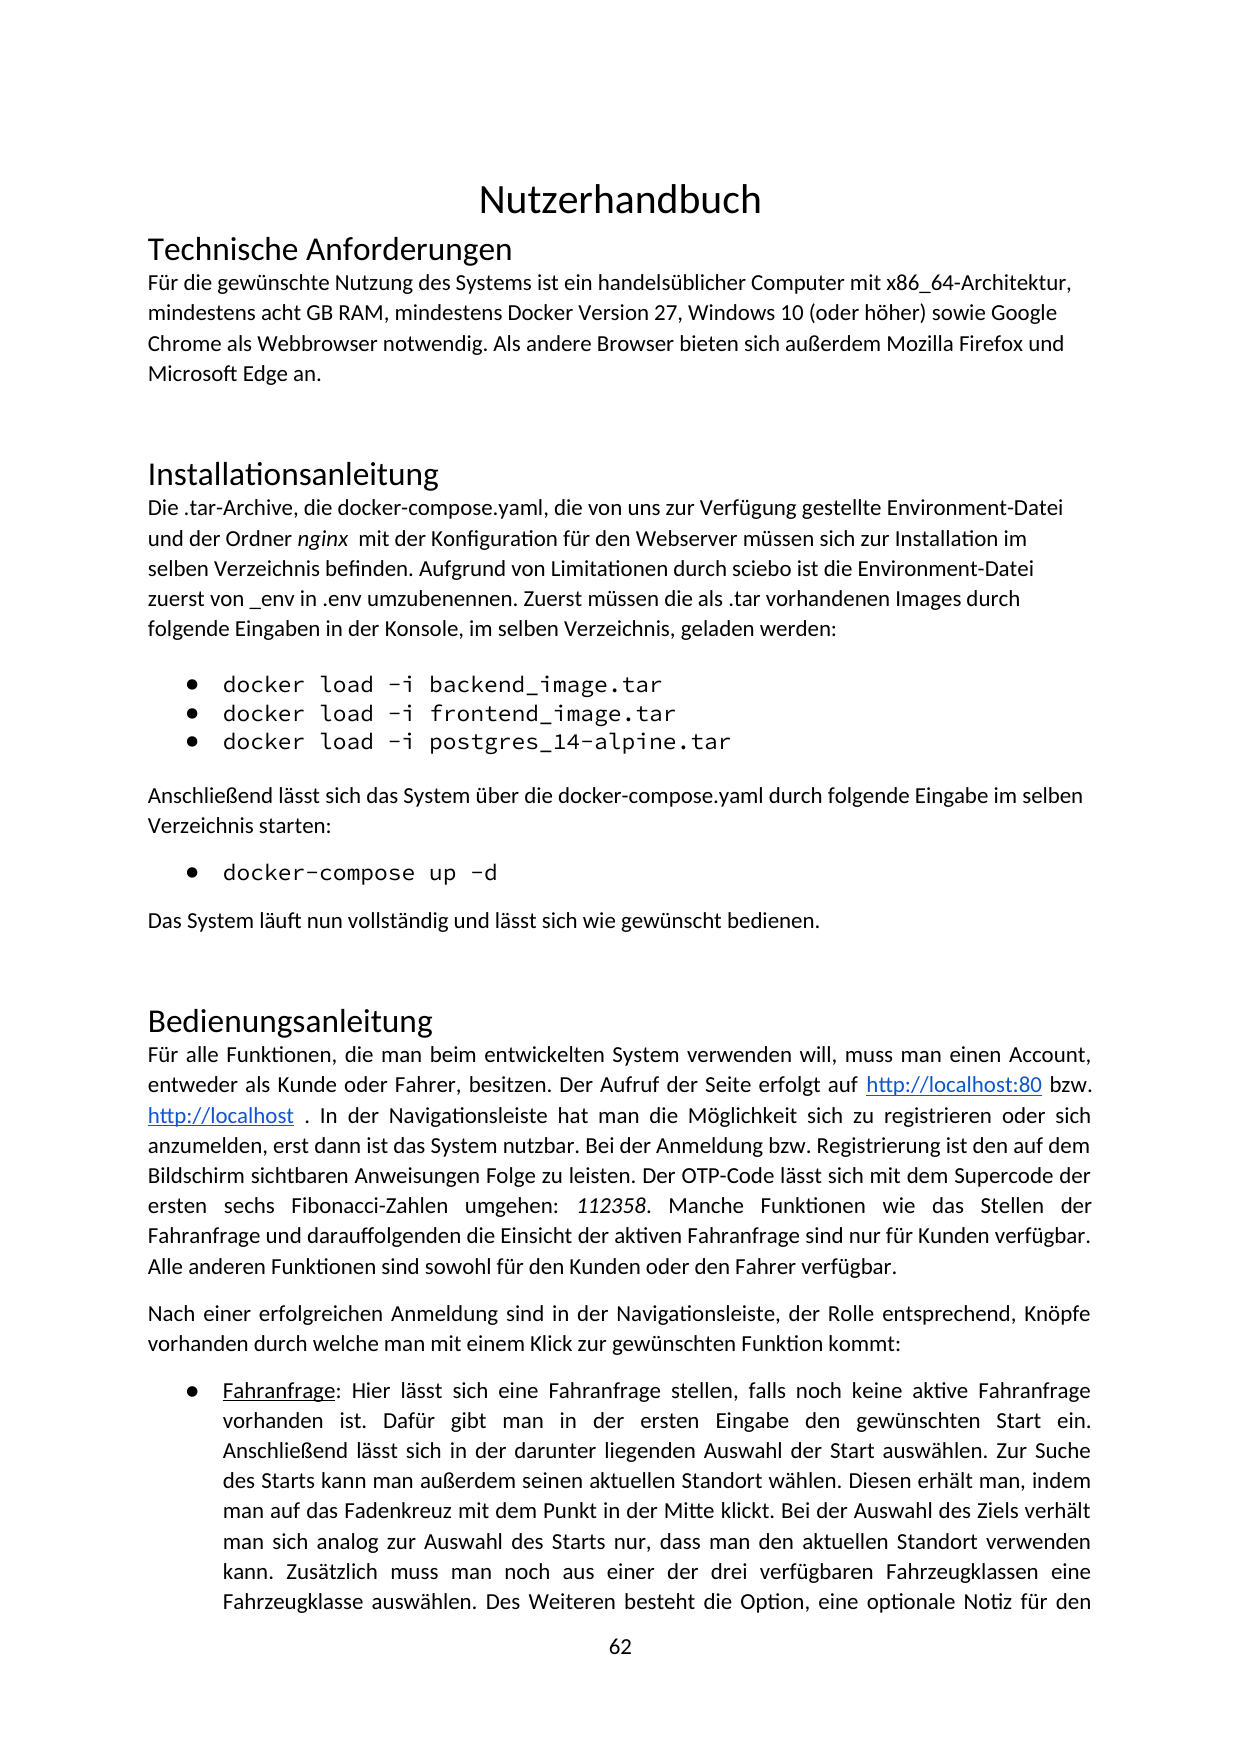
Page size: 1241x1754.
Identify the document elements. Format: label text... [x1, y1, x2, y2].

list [185, 1376, 1093, 1615]
subtitle Bedienungsanleitung [148, 1000, 1093, 1040]
text Für alle Funktionen, die man beim entwickelten System verwenden will, muss man einen Account, entweder als Kunde oder Fahrer, besitzen. Der Aufruf der Seite erfolgt auf http://localhost:80 bzw. http://localhost . In der Navigationsleiste hat man die Möglichkeit sich zu registrieren oder sich anzumelden, erst dann ist das System nutzbar. Bei der Anmeldung bzw. Registrierung ist den auf dem Bildschirm sichtbaren Anweisungen Folge zu leisten. Der OTP-Code lässt sich mit dem Supercode der ersten sechs Fibonacci-Zahlen umgehen: 112358. Manche Funktionen wie das Stellen der Fahranfrage und darauffolgenden die Einsicht der aktiven Fahranfrage sind nur für Kunden verfügbar. Alle anderen Funktionen sind sowohl für den Kunden oder den Fahrer verfügbar. [148, 1040, 1093, 1280]
text Für die gewünschte Nutzung des Systems ist ein handelsüblicher Computer mit x86_64-Architektur, mindestens acht GB RAM, mindestens Docker Version 27, Windows 10 (oder höher) sowie Google Chrome als Webbrowser notwendig. Als andere Browser bieten sich außerdem Mozilla Firefox und Microsoft Edge an. [148, 268, 1093, 387]
text Nach einer erfolgreichen Anmeldung sind in der Navigationsleiste, der Rolle entsprechend, Knöpfe vorhanden durch welche man mit einem Klick zur gewünschten Funktion kommt: [148, 1299, 1093, 1357]
list docker load -i postgres_14-alpine.tar [185, 727, 1093, 756]
text Die .tar-Archive, die docker-compose.yaml, die von uns zur Verfügung gestellte Environment-Datei und der Ordner nginx mit der Konfiguration für den Webserver müssen sich zur Installation im selben Verzeichnis befinden. Aufgrund von Limitationen durch sciebo ist die Environment-Datei zuerst von _env in .env umzubenennen. Zuerst müssen die als .tar vorhandenen Images durch folgende Eingaben in der Konsole, im selben Verzeichnis, geladen werden: [148, 493, 1093, 642]
text Anschließend lässt sich das System über die docker-compose.yaml durch folgende Eingabe im selben Verzeichnis starten: [148, 781, 1093, 839]
subtitle Installationsanleitung [148, 453, 1093, 493]
subtitle Nutzerhandbuch [148, 173, 1093, 223]
subtitle Technische Anforderungen [148, 228, 1093, 268]
list docker-compose up -d [185, 858, 1093, 887]
list docker load -i backend_image.tar [185, 669, 1093, 698]
list docker load -i frontend_image.tar [185, 698, 1093, 727]
text Das System läuft nun vollständig und lässt sich wie gewünscht bedienen. [148, 906, 1093, 934]
